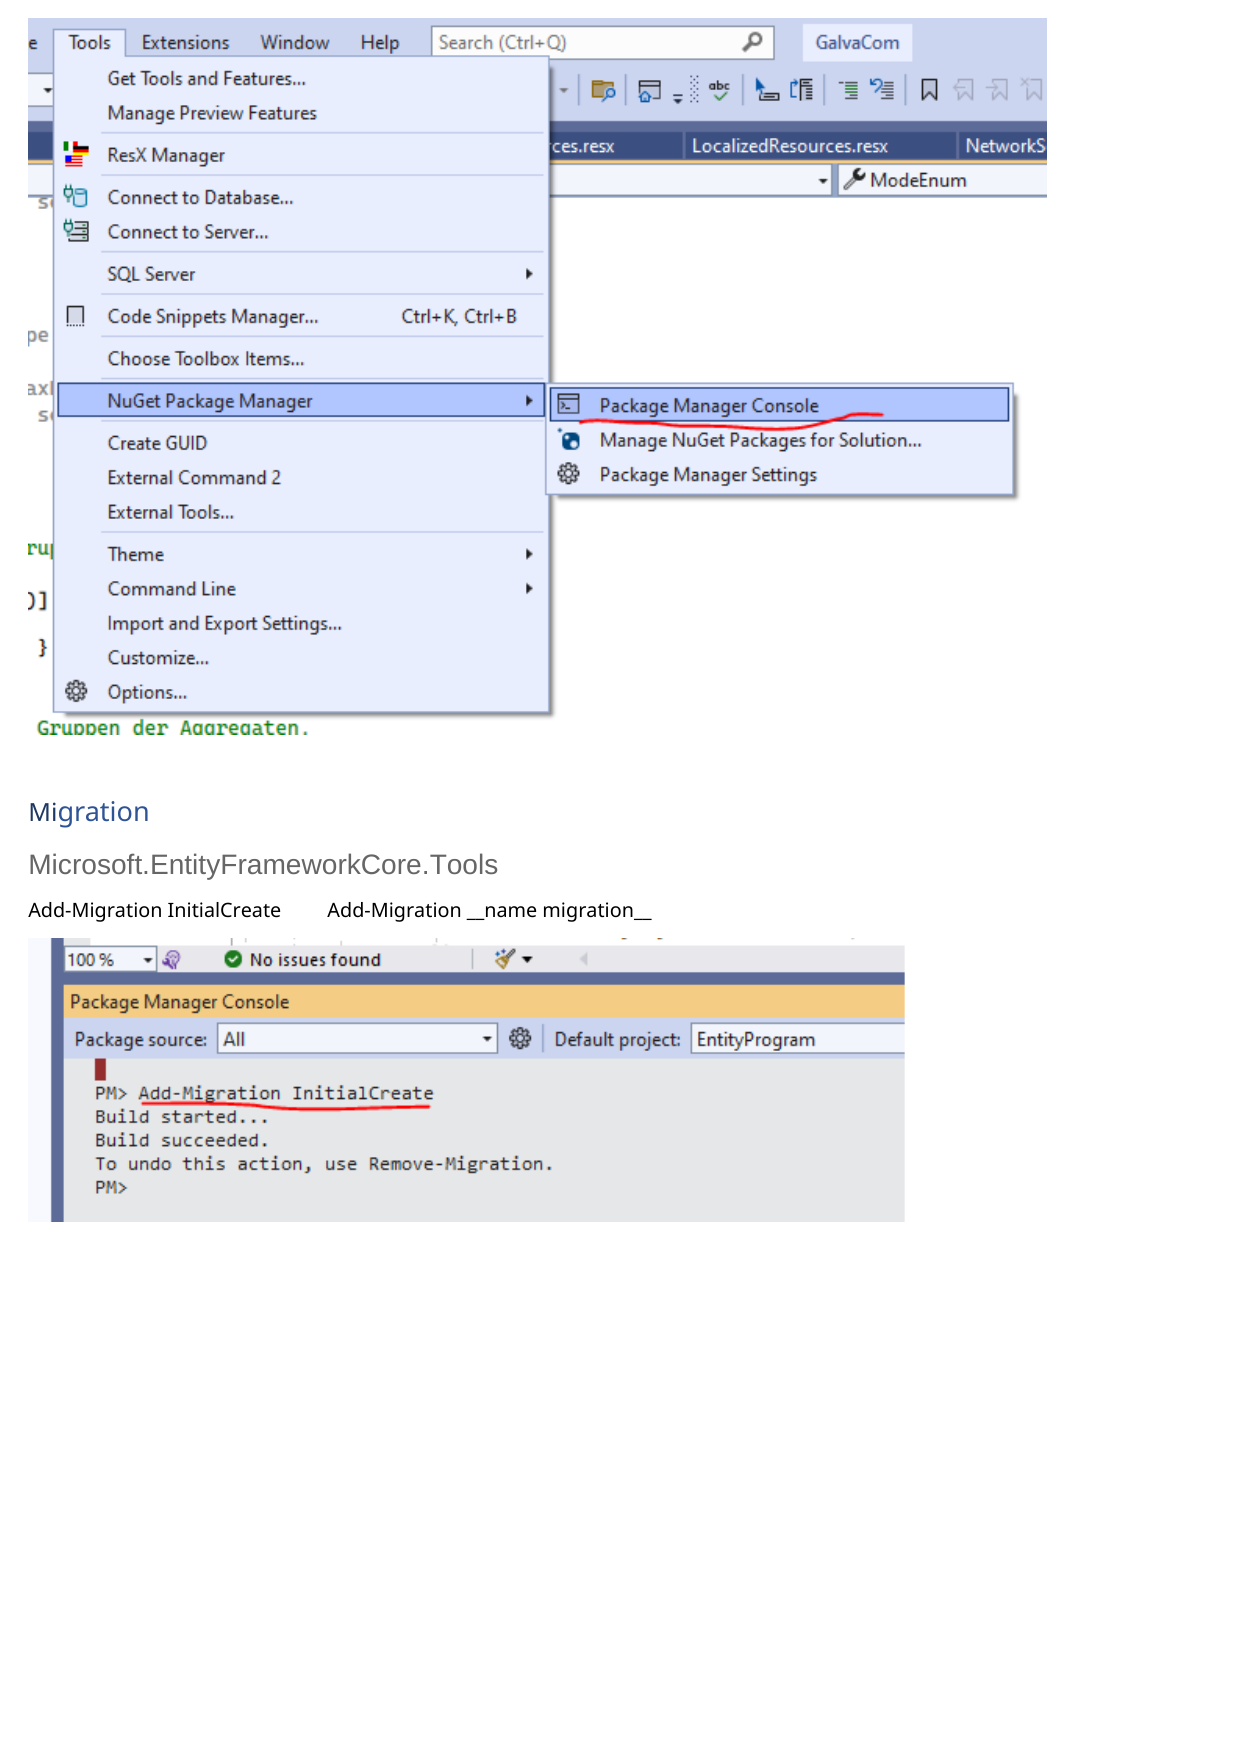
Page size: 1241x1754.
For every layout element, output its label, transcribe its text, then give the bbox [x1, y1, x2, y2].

picture [28, 18, 1047, 735]
subtitle Migration [28, 793, 1219, 829]
text Add-Migration InitialCreate Add-Migration __name migration__ [28, 896, 1219, 923]
picture [28, 938, 905, 1222]
text Microsoft.EntityFrameworkCore.Tools [28, 848, 1219, 880]
